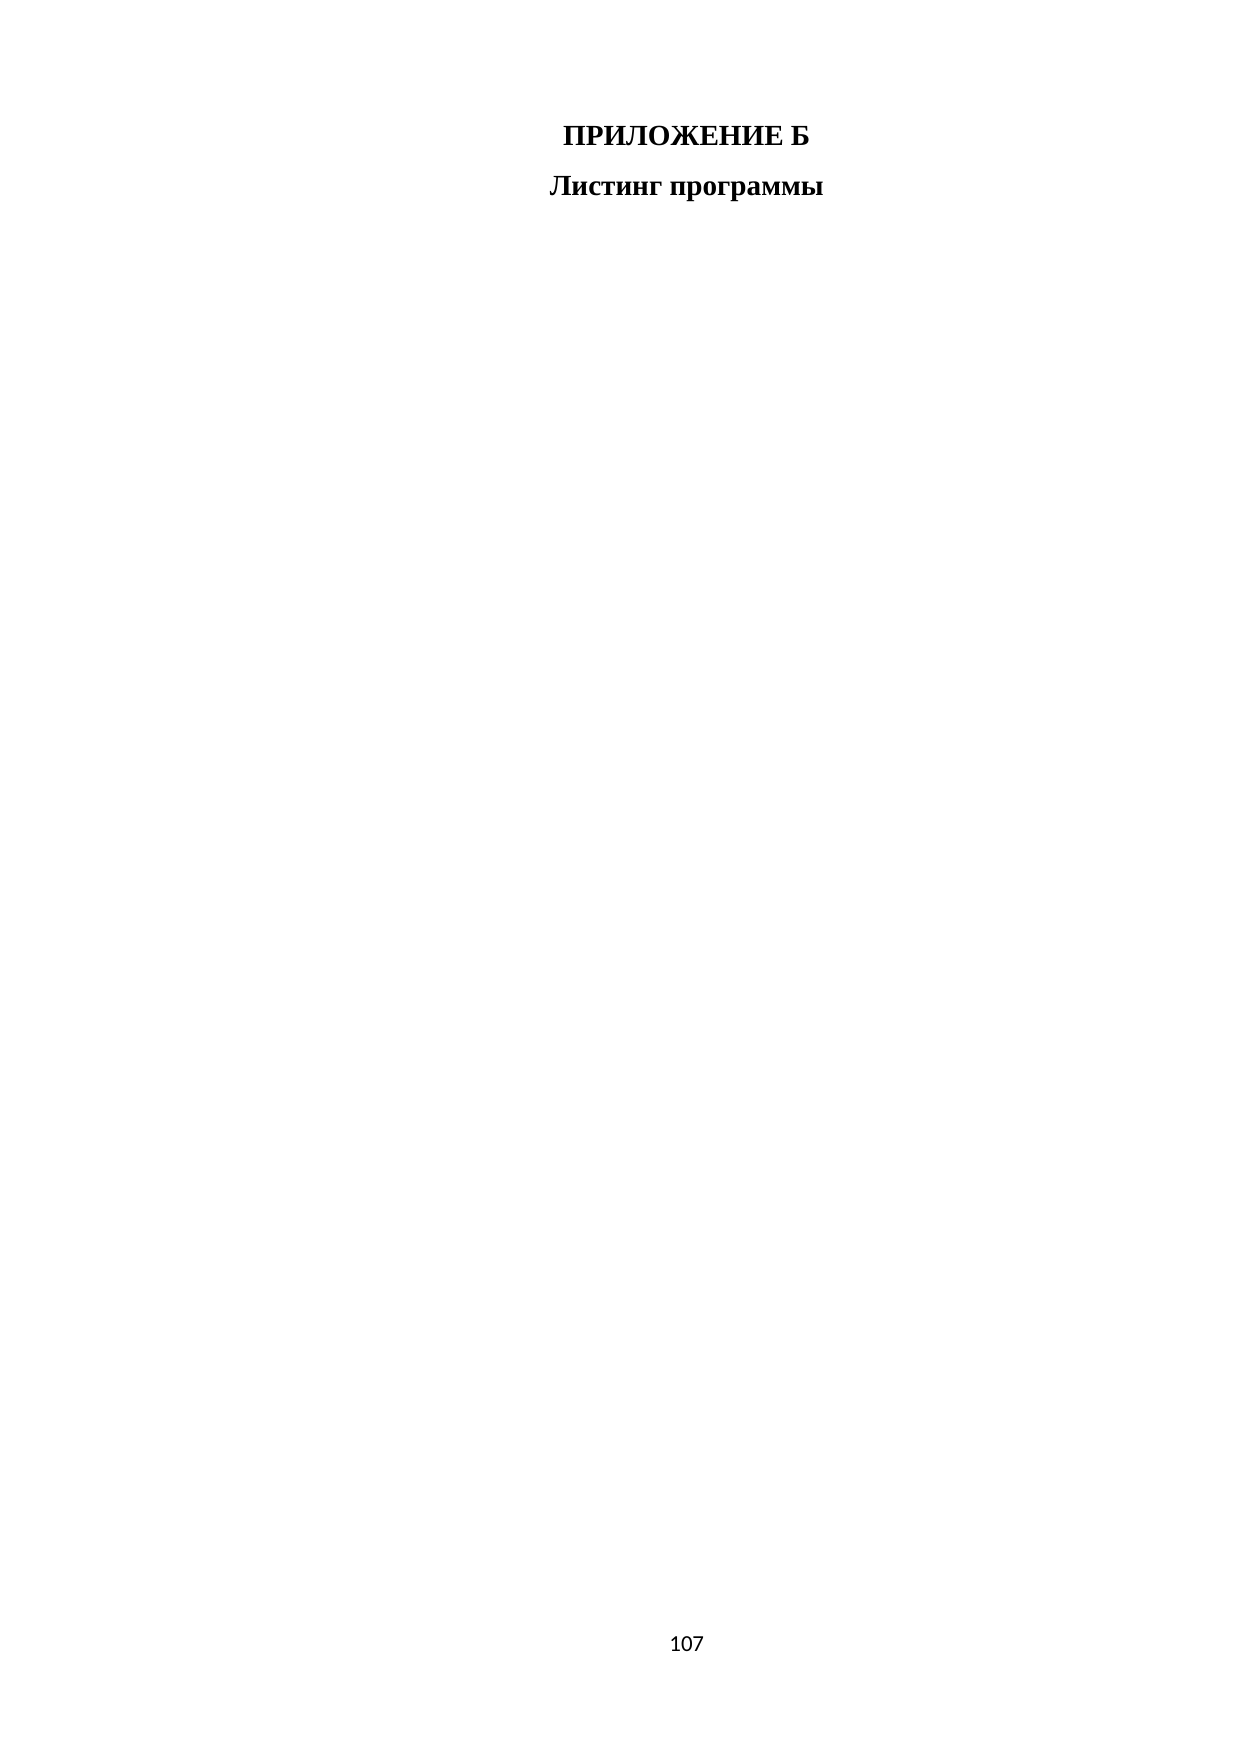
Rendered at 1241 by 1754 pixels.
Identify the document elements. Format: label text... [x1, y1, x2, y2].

list Приложение Б Листинг программы [221, 118, 1152, 202]
